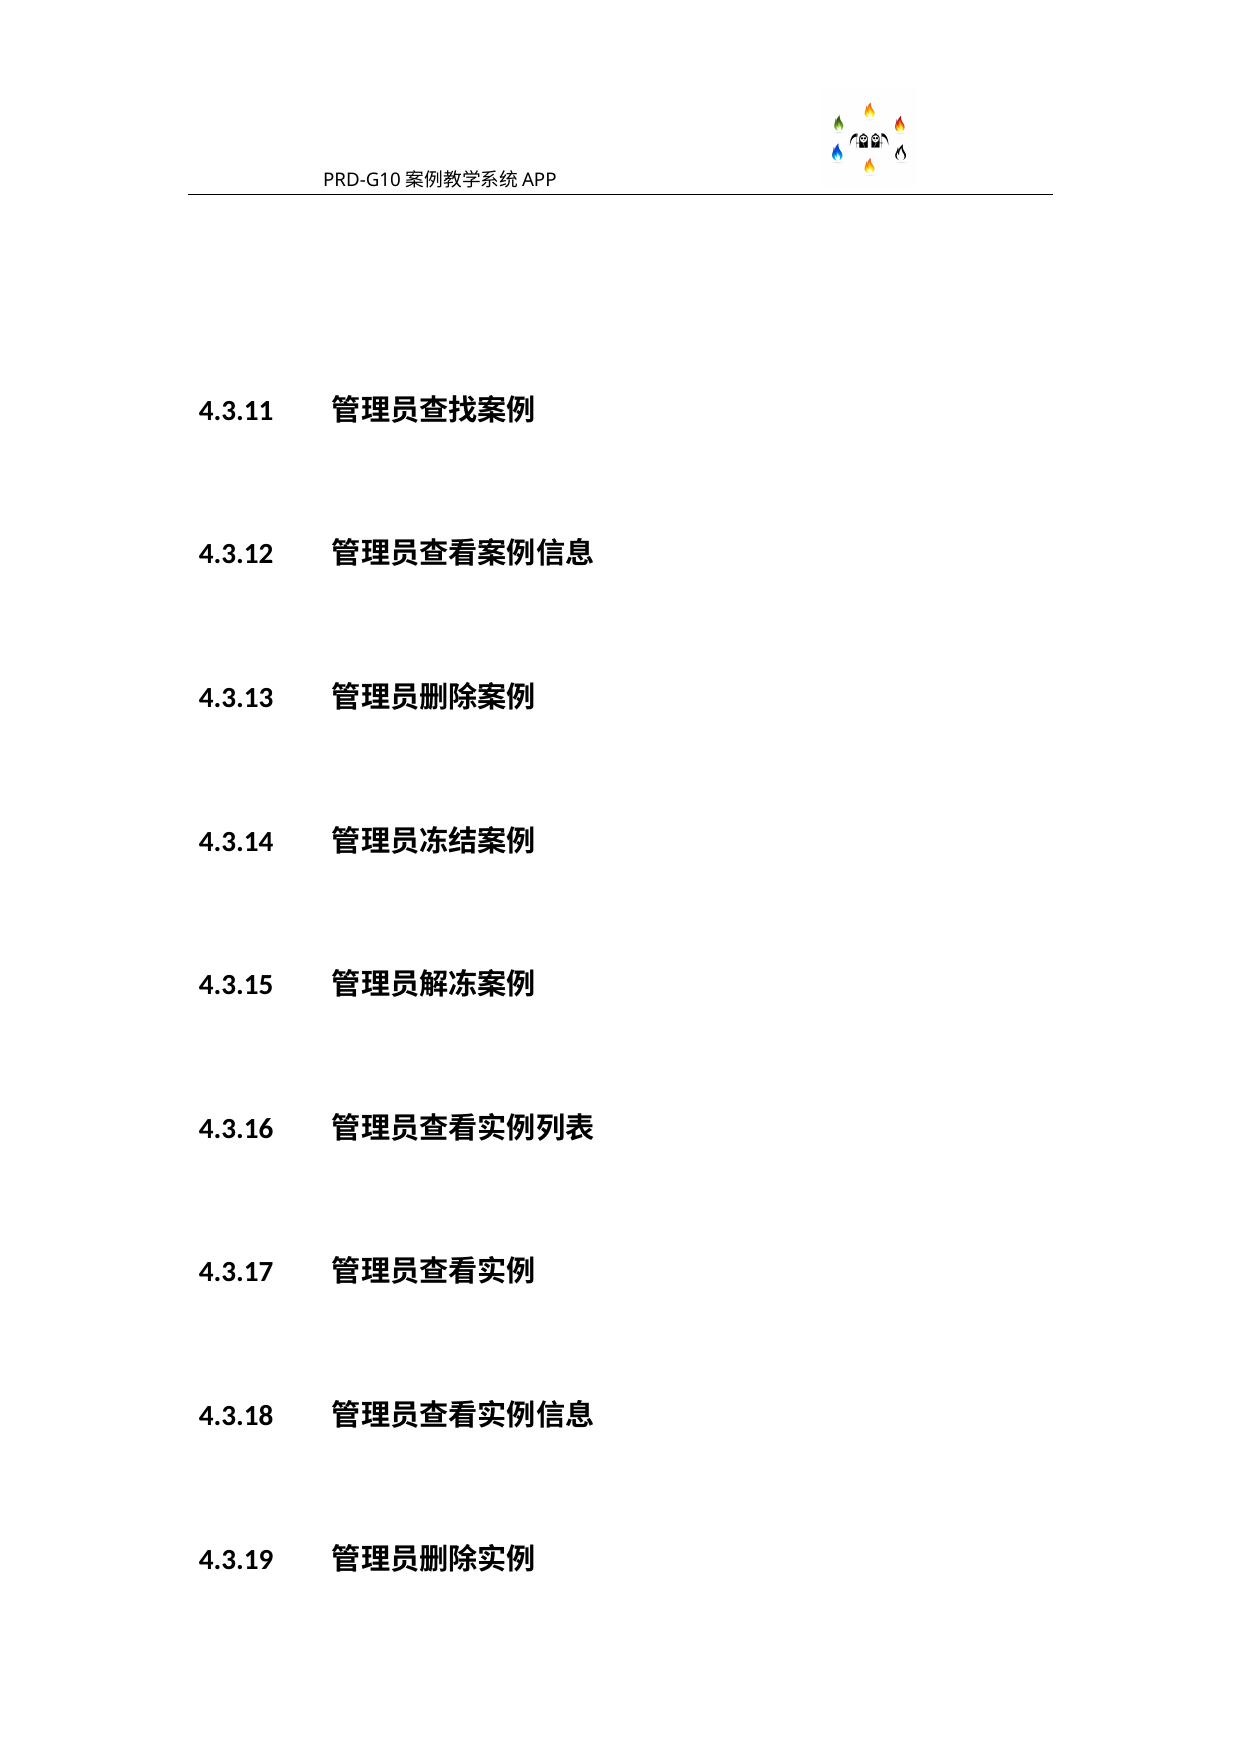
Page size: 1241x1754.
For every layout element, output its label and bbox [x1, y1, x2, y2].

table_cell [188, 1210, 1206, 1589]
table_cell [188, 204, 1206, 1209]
picture [820, 88, 918, 187]
